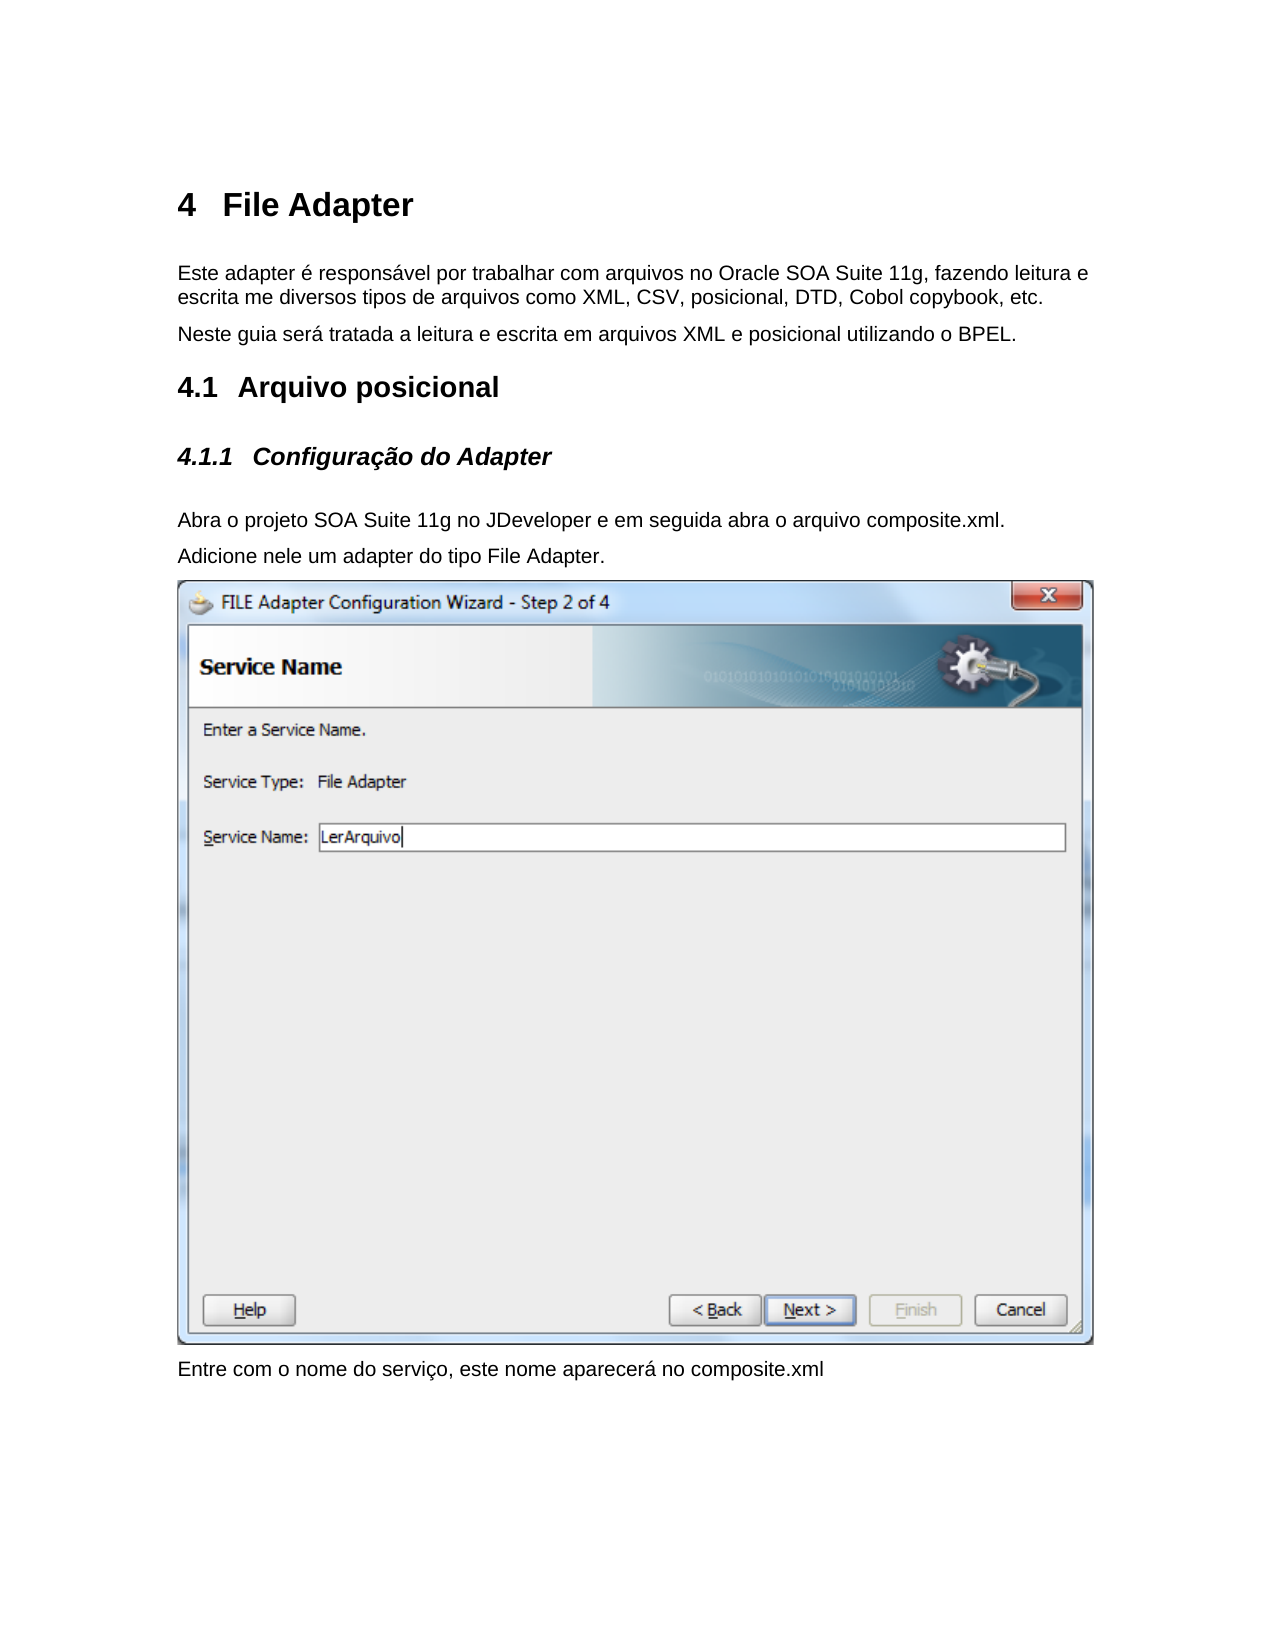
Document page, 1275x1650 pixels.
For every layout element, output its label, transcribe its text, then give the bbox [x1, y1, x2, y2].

subtitle File Adapter [177, 185, 1093, 223]
text Entre com o nome do serviço, este nome aparecerá no composite.xml [177, 1357, 1093, 1381]
subtitle Configuração do Adapter [177, 441, 1093, 470]
picture [177, 580, 1094, 1345]
text Neste guia será tratada a leitura e escrita em arquivos XML e posicional utilizando o BPEL. [177, 321, 1093, 345]
text Adicione nele um adapter do tipo File Adapter. [177, 544, 1093, 568]
text Abra o projeto SOA Suite 11g no JDeveloper e em seguida abra o arquivo composite.xml. [177, 508, 1093, 532]
text Este adapter é responsável por trabalhar com arquivos no Oracle SOA Suite 11g, fazendo leitura e escrita me diversos tipos de arquivos como XML, CSV, posicional, DTD, Cobol copybook, etc. [177, 261, 1093, 309]
subtitle Arquivo posicional [177, 370, 1093, 404]
